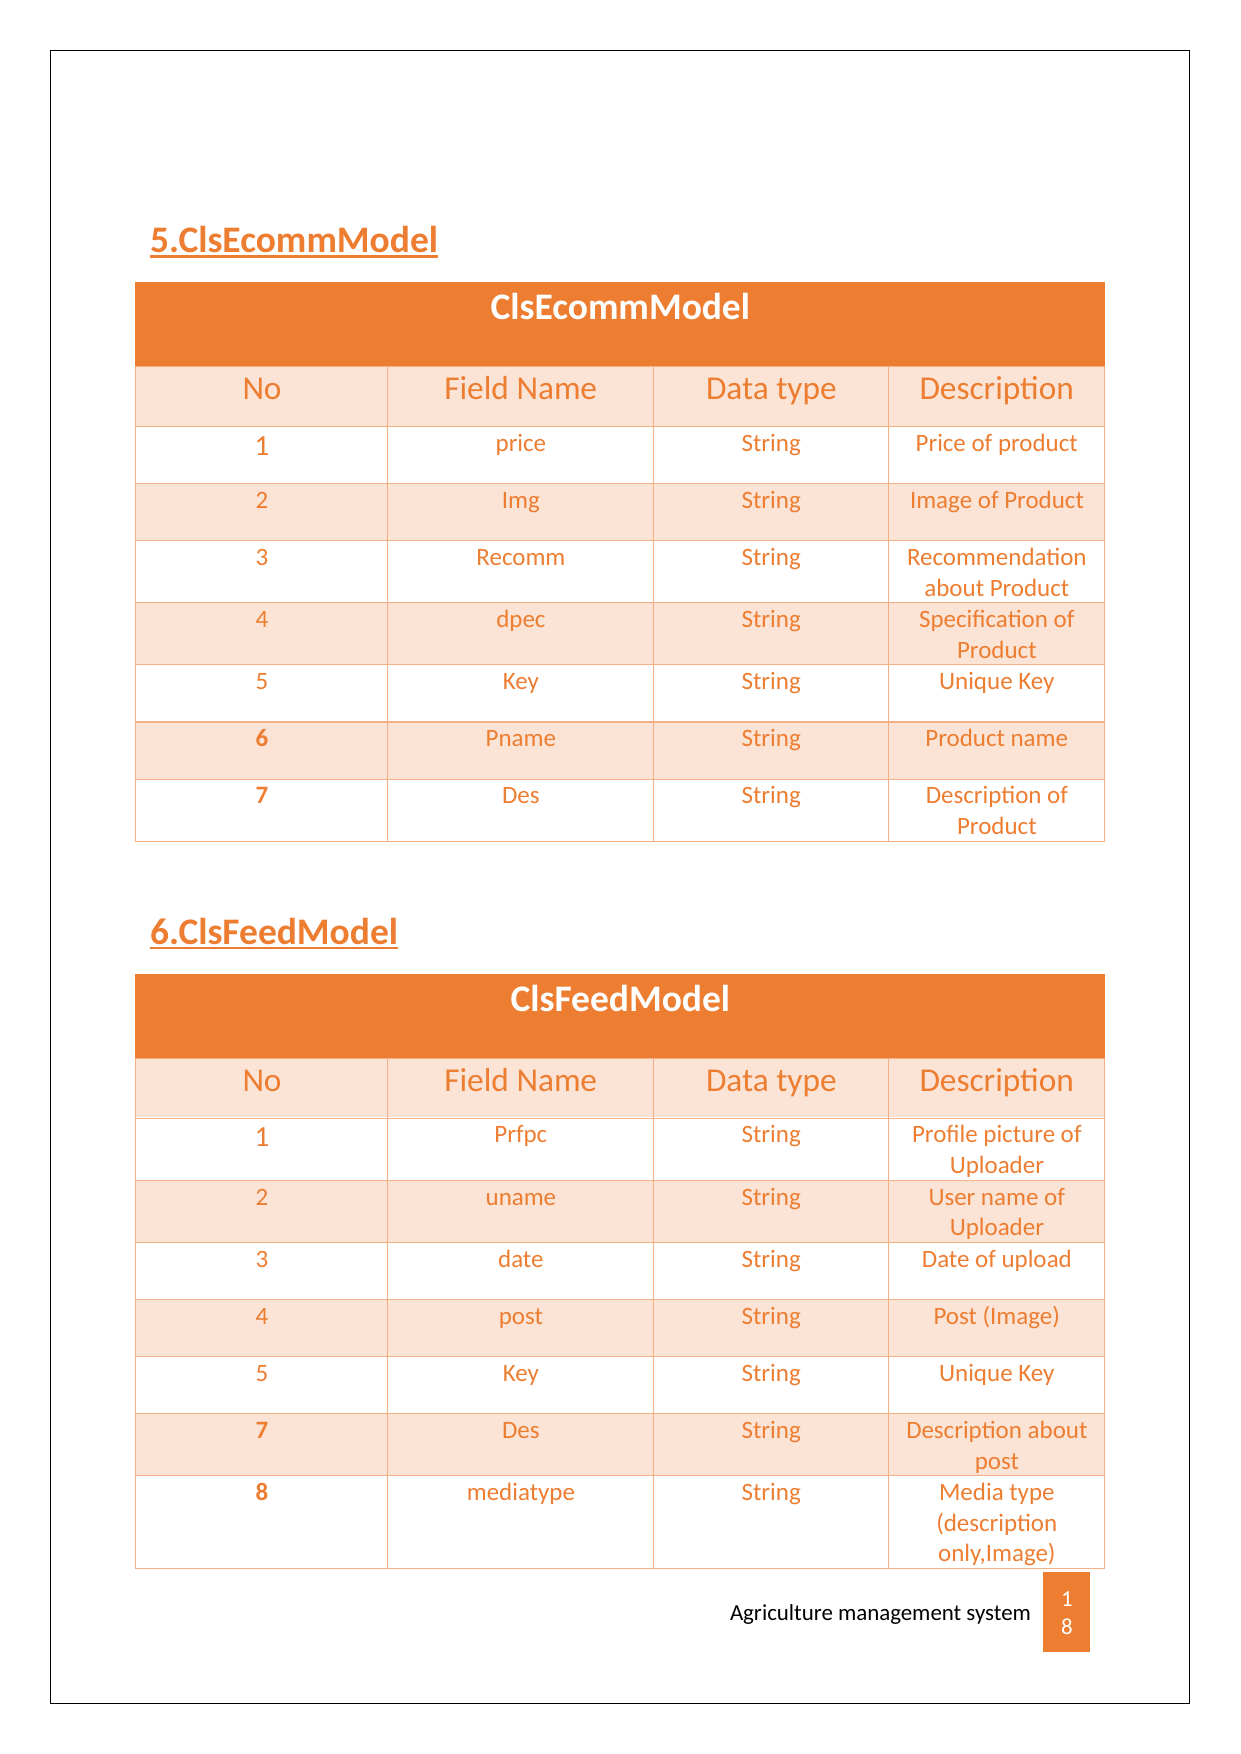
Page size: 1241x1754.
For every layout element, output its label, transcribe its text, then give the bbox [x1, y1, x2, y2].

text 6.ClsFeedModel [150, 908, 1090, 954]
table_cell String [654, 1300, 888, 1356]
table_cell 7 [136, 780, 387, 841]
table_cell No [136, 367, 387, 426]
table_cell String [654, 723, 888, 779]
table_cell 2 [136, 484, 387, 540]
table_cell String [654, 1476, 888, 1568]
table_cell No [136, 1059, 387, 1117]
table_cell 1 [136, 1119, 387, 1179]
table_cell Field Name [388, 367, 653, 426]
table_cell 6 [136, 723, 387, 779]
table_cell Recomm [388, 541, 653, 602]
table_cell 5 [136, 665, 387, 721]
table_cell Unique Key [889, 665, 1104, 721]
table_cell Img [388, 484, 653, 540]
table_cell Description of Product [889, 780, 1104, 841]
table_cell mediatype [388, 1476, 653, 1568]
table_cell Media type (description only,Image) [889, 1476, 1104, 1568]
table_cell 8 [136, 1476, 387, 1568]
table_cell Pname [388, 723, 653, 779]
table_cell Data type [654, 1059, 888, 1117]
table_cell String [654, 780, 888, 841]
table_cell Des [388, 1414, 653, 1475]
table_cell User name of Uploader [889, 1181, 1104, 1242]
table_cell Description [889, 367, 1104, 426]
table_cell Key [388, 1357, 653, 1413]
table_cell String [654, 1414, 888, 1475]
table_cell Date of upload [889, 1243, 1104, 1299]
table_cell Description [889, 1059, 1104, 1117]
table_cell Unique Key [889, 1357, 1104, 1413]
table_cell Product name [889, 723, 1104, 779]
table_cell Description about post [889, 1414, 1104, 1475]
table_header ClsFeedModel [136, 975, 1104, 1058]
table_cell String [654, 665, 888, 721]
table_cell uname [388, 1181, 653, 1242]
table_cell Price of product [889, 427, 1104, 483]
table_cell Post (Image) [889, 1300, 1104, 1356]
table_cell 4 [136, 1300, 387, 1356]
table_cell Field Name [388, 1059, 653, 1117]
table_cell price [388, 427, 653, 483]
table_cell String [654, 484, 888, 540]
table_cell Profile picture of Uploader [889, 1119, 1104, 1179]
table_header ClsEcommModel [136, 283, 1104, 366]
table_cell Prfpc [388, 1119, 653, 1179]
table_cell Data type [654, 367, 888, 426]
table_cell String [654, 427, 888, 483]
table_cell Key [388, 665, 653, 721]
table_cell post [388, 1300, 653, 1356]
text 5.ClsEcommModel [150, 216, 1090, 262]
table_cell 3 [136, 1243, 387, 1299]
table_cell String [654, 1357, 888, 1413]
table_cell 1 [136, 427, 387, 483]
table_cell String [654, 1243, 888, 1299]
table_cell 5 [136, 1357, 387, 1413]
table_cell String [654, 603, 888, 664]
table_cell date [388, 1243, 653, 1299]
table_cell dpec [388, 603, 653, 664]
table_cell 4 [136, 603, 387, 664]
table_cell Image of Product [889, 484, 1104, 540]
table_cell String [654, 541, 888, 602]
table_cell Specification of Product [889, 603, 1104, 664]
table_cell 2 [136, 1181, 387, 1242]
table_cell Des [388, 780, 653, 841]
table_cell 7 [136, 1414, 387, 1475]
table_cell Recommendation about Product [889, 541, 1104, 602]
table_cell String [654, 1181, 888, 1242]
table_cell 3 [136, 541, 387, 602]
table_cell String [654, 1119, 888, 1179]
